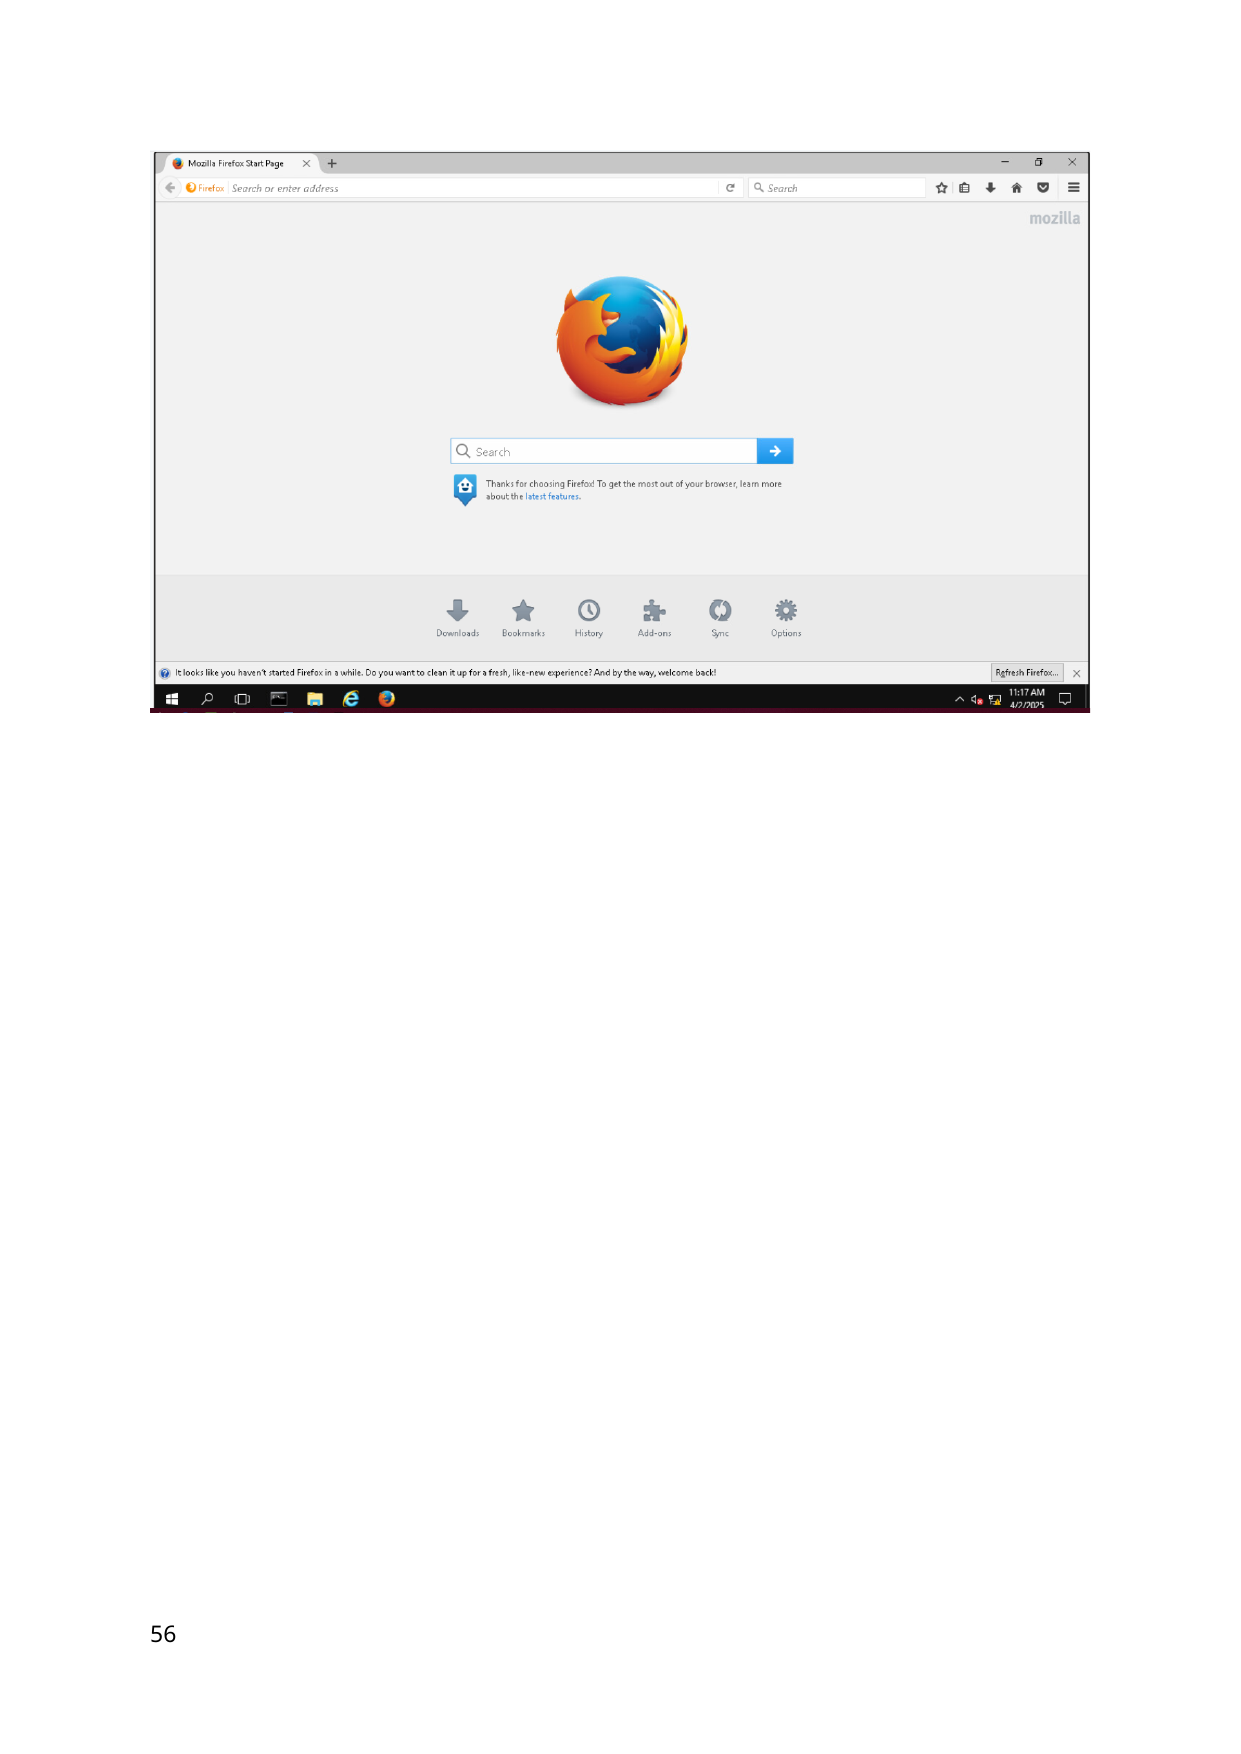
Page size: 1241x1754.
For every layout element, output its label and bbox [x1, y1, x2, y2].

picture [150, 150, 1091, 713]
